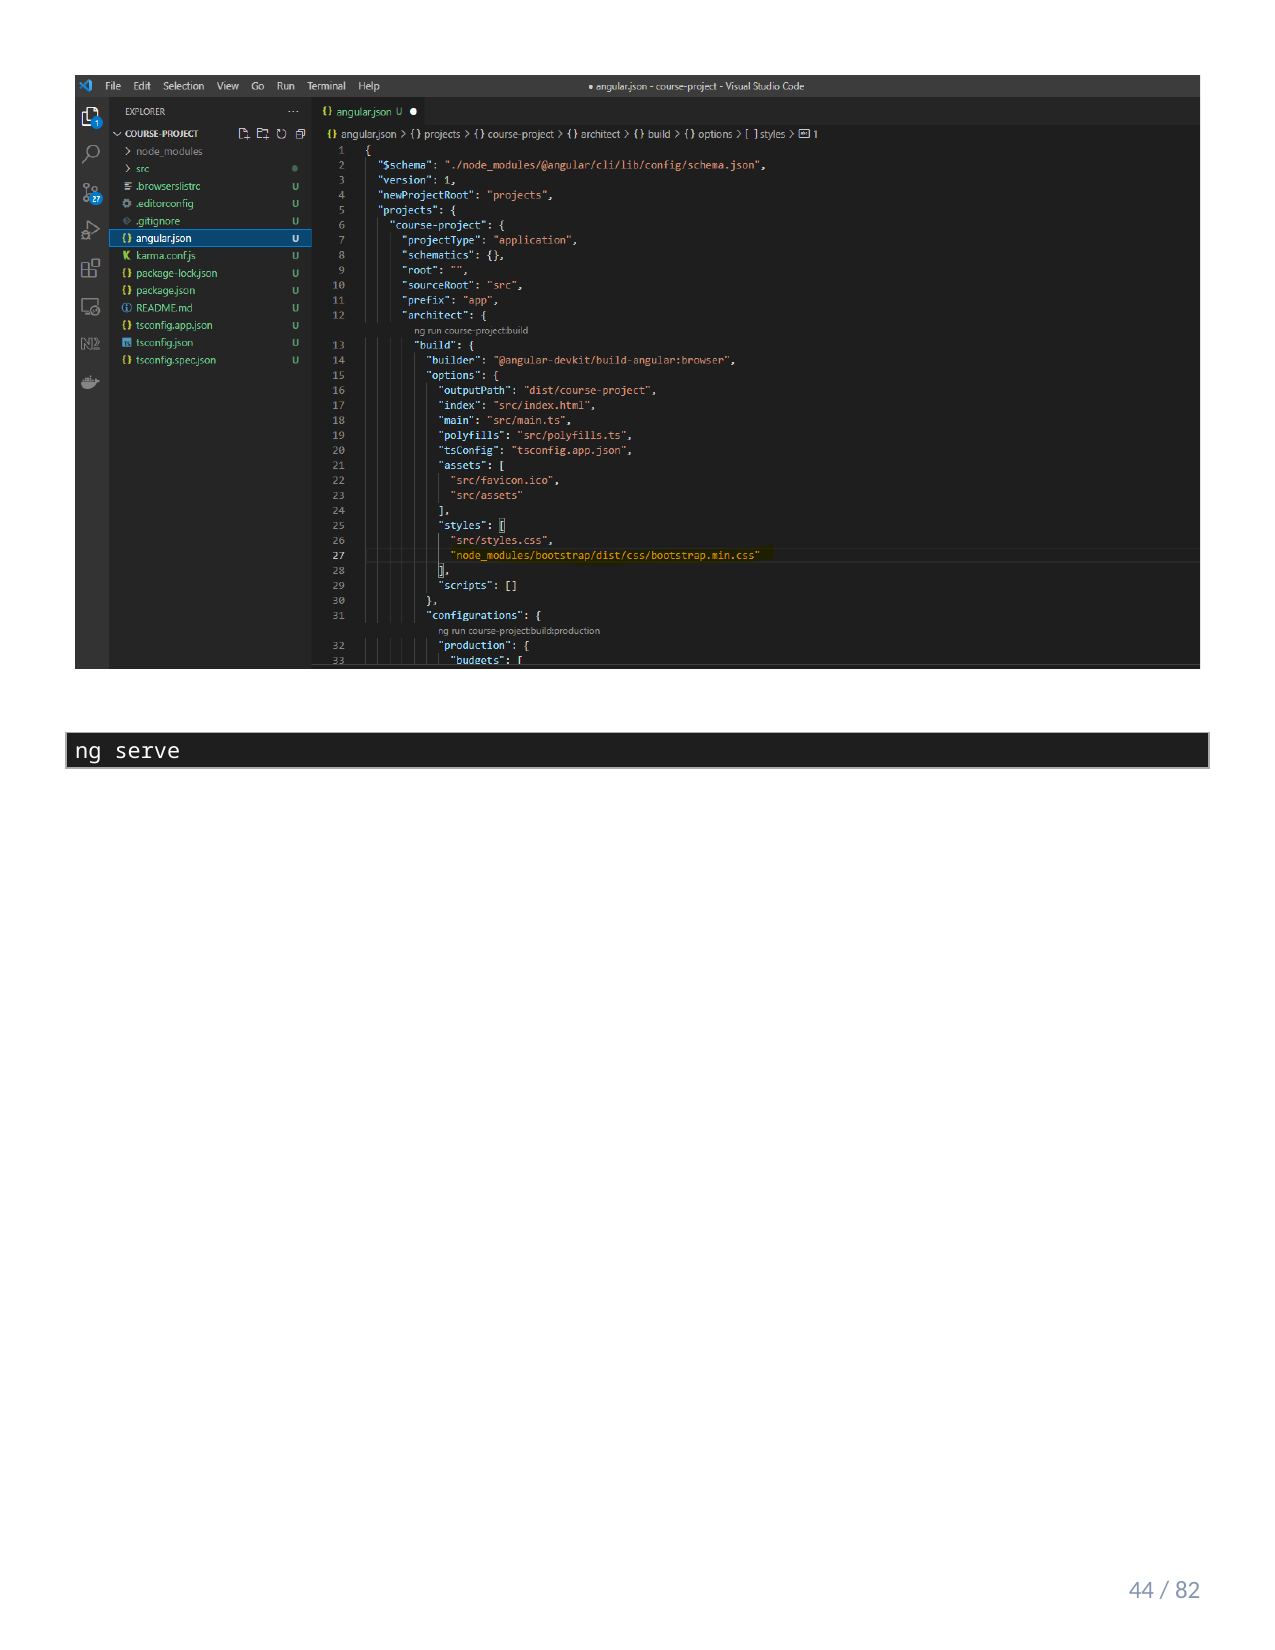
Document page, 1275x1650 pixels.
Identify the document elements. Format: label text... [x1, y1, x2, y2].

text ng serve [67, 733, 1208, 767]
picture [75, 75, 1200, 669]
